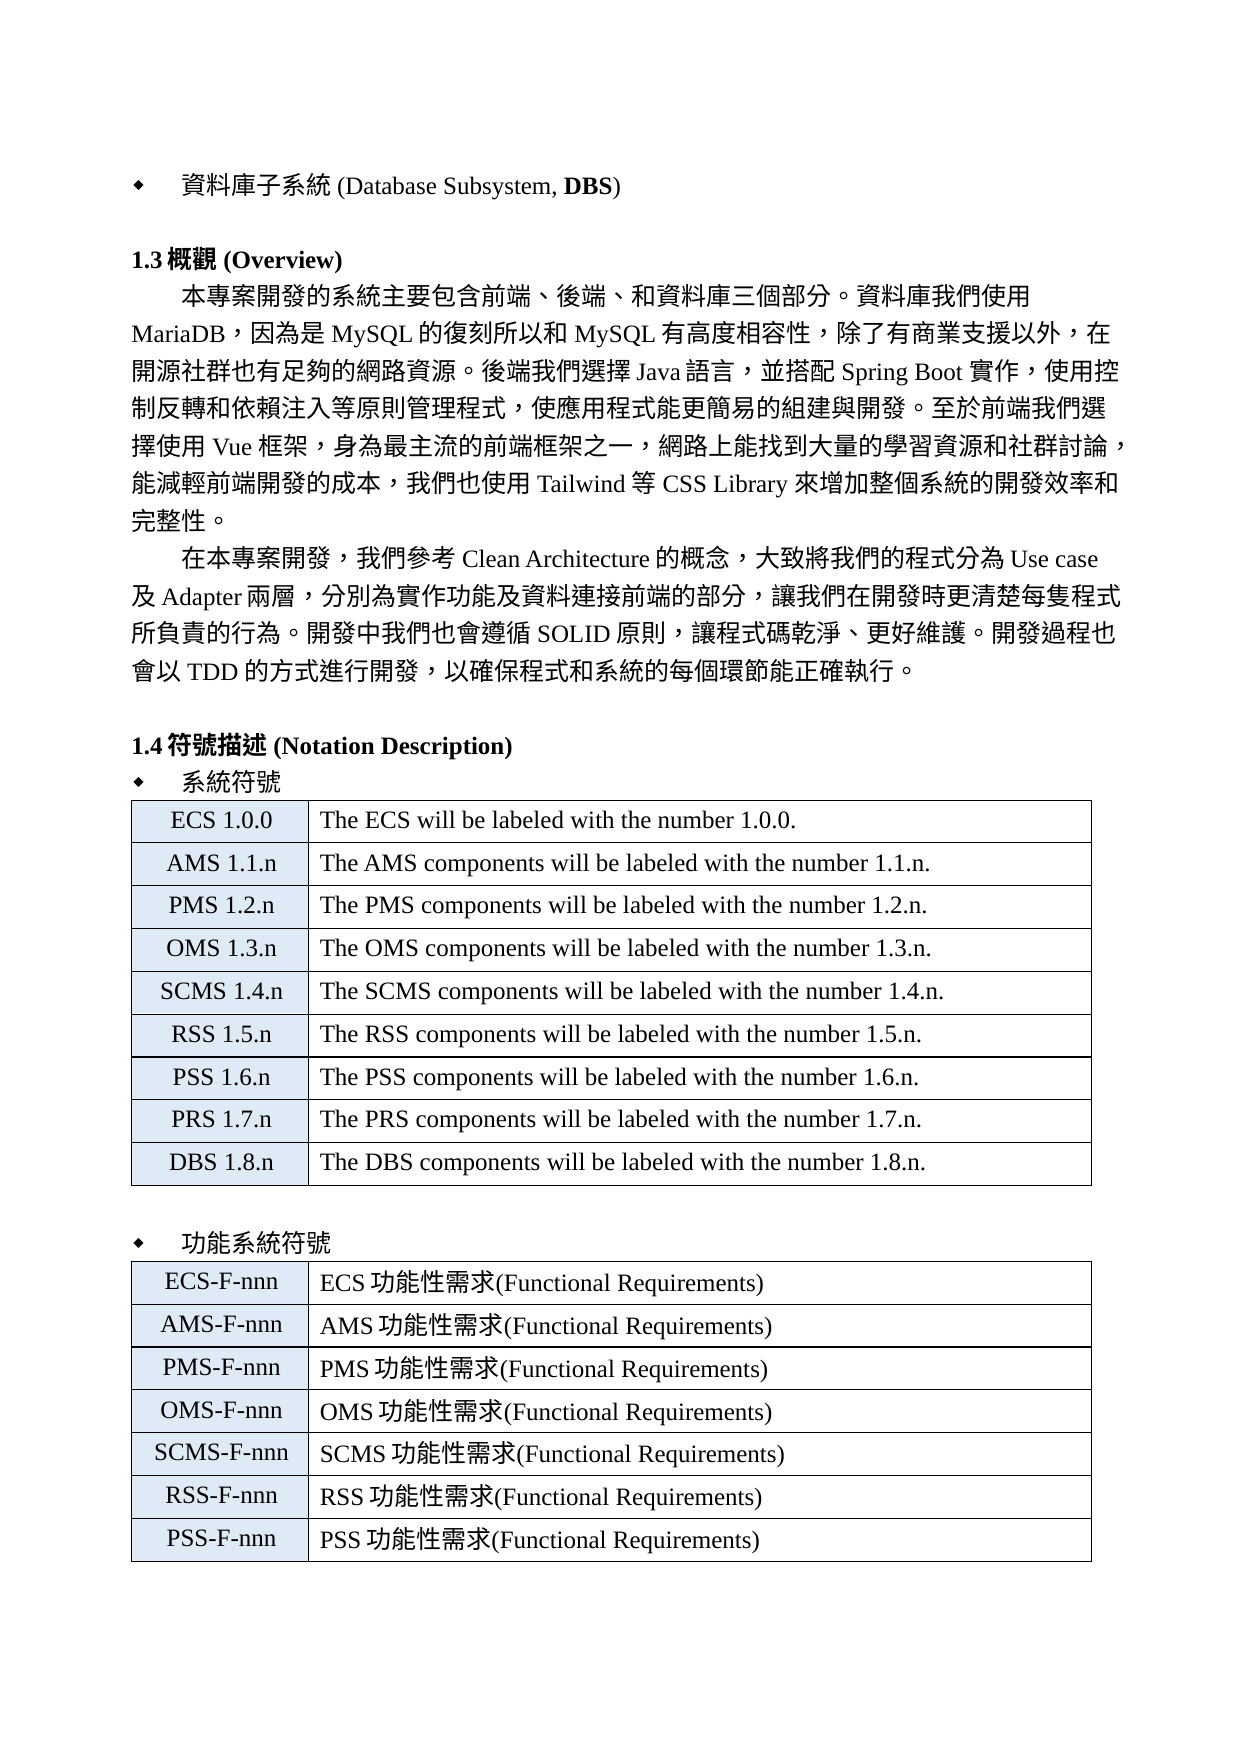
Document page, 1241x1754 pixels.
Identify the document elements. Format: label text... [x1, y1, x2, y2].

table_cell OMS功能性需求(Functional Requirements) [309, 1390, 1091, 1432]
table_cell The SCMS components will be labeled with the number 1.4.n. [309, 972, 1091, 1013]
table_cell The RSS components will be labeled with the number 1.5.n. [309, 1015, 1091, 1056]
table_cell AMS功能性需求(Functional Requirements) [309, 1305, 1091, 1346]
text 在本專案開發，我們參考 Clean Architecture的概念，大致將我們的程式分為Use case及Adapter兩層，分別為實作功能及資料連接前端的部分，讓我們在開發時更清楚每隻程式所負責的行為。開發中我們也會遵循 SOLID 原則，讓程式碼乾淨、更好維護。開發過程也會以 TDD 的方式進行開發，以確保程式和系統的每個環節能正確執行。 [131, 538, 1125, 688]
table_cell PMS 1.2.n [132, 886, 308, 928]
table_cell PMS功能性需求(Functional Requirements) [309, 1348, 1091, 1389]
subtitle 1.4符號描述 (Notation Description) [131, 726, 1125, 762]
table_cell SCMS 1.4.n [132, 972, 308, 1013]
table_cell AMS-F-nnn [132, 1305, 308, 1346]
table_cell The DBS components will be labeled with the number 1.8.n. [309, 1143, 1091, 1185]
table_cell The PRS components will be labeled with the number 1.7.n. [309, 1100, 1091, 1142]
table_cell The PSS components will be labeled with the number 1.6.n. [309, 1058, 1091, 1099]
table_cell SCMS-F-nnn [132, 1433, 308, 1475]
list 系統符號 [131, 762, 1125, 799]
table_cell AMS 1.1.n [132, 843, 308, 885]
table_cell PMS-F-nnn [132, 1348, 308, 1389]
table_cell PSS功能性需求(Functional Requirements) [309, 1519, 1091, 1561]
table_cell The OMS components will be labeled with the number 1.3.n. [309, 929, 1091, 971]
table_cell OMS-F-nnn [132, 1390, 308, 1432]
text 本專案開發的系統主要包含前端、後端、和資料庫三個部分。資料庫我們使用 MariaDB，因為是 MySQL 的復刻所以和 MySQL 有高度相容性，除了有商業支援以外，在開源社群也有足夠的網路資源。後端我們選擇Java語言，並搭配 Spring Boot 實作，使用控制反轉和依賴注入等原則管理程式，使應用程式能更簡易的組建與開發。至於前端我們選擇使用 Vue 框架，身為最主流的前端框架之一，網路上能找到大量的學習資源和社群討論，能減輕前端開發的成本，我們也使用 Tailwind 等 CSS Library 來增加整個系統的開發效率和完整性。 [131, 276, 1125, 538]
table_header ECS 1.0.0 [132, 801, 308, 842]
list 資料庫子系統 (Database Subsystem, DBS) [131, 164, 1125, 202]
table_cell PSS-F-nnn [132, 1519, 308, 1561]
table_cell The AMS components will be labeled with the number 1.1.n. [309, 843, 1091, 885]
list 功能系統符號 [131, 1223, 1125, 1261]
table_cell PSS 1.6.n [132, 1058, 308, 1099]
table_cell PRS 1.7.n [132, 1100, 308, 1142]
table_cell RSS 1.5.n [132, 1015, 308, 1056]
table_cell RSS-F-nnn [132, 1476, 308, 1518]
subtitle 1.3概觀 (Overview) [131, 239, 1125, 276]
table_cell SCMS功能性需求(Functional Requirements) [309, 1433, 1091, 1475]
table_cell DBS 1.8.n [132, 1143, 308, 1185]
table_cell The PMS components will be labeled with the number 1.2.n. [309, 886, 1091, 928]
table_cell OMS 1.3.n [132, 929, 308, 971]
table_cell RSS功能性需求(Functional Requirements) [309, 1476, 1091, 1518]
table_header The ECS will be labeled with the number 1.0.0. [309, 801, 1091, 842]
table_header ECS-F-nnn [132, 1262, 308, 1304]
table_header ECS功能性需求(Functional Requirements) [309, 1262, 1091, 1304]
